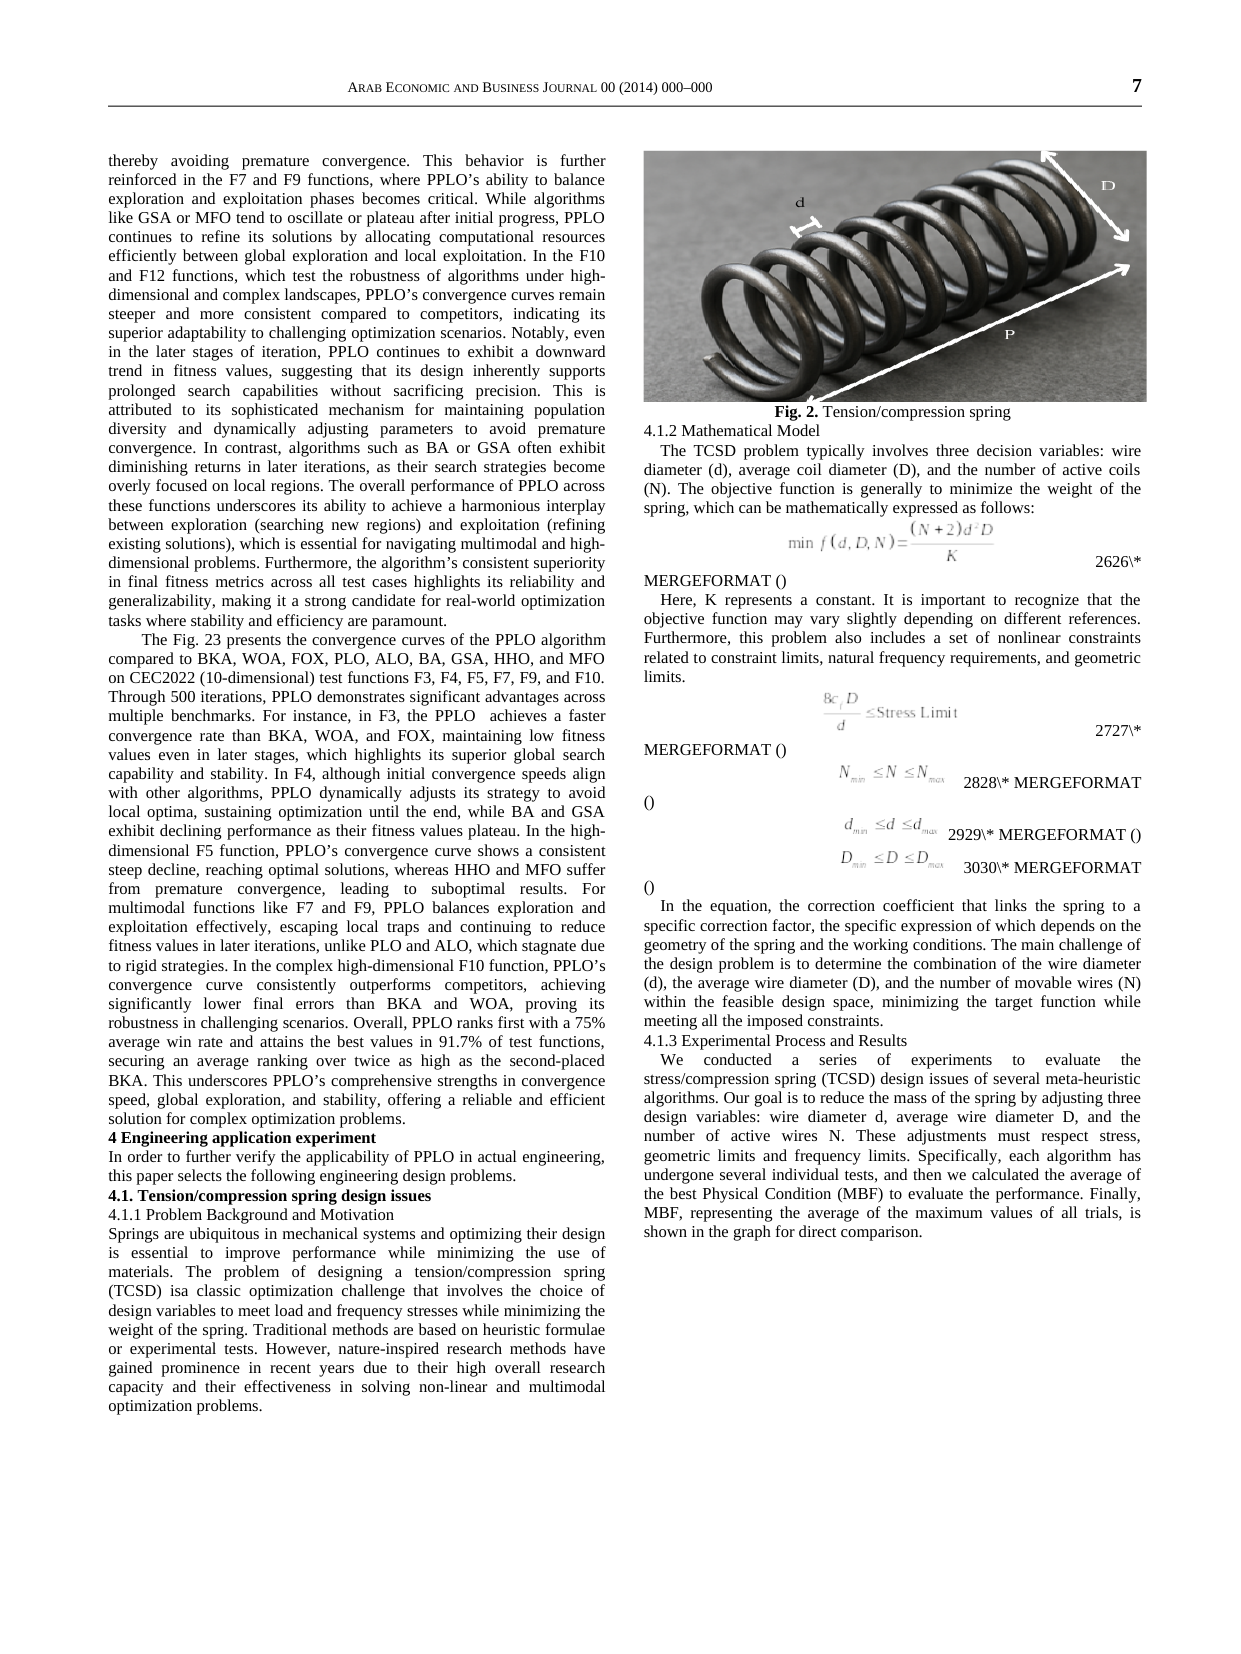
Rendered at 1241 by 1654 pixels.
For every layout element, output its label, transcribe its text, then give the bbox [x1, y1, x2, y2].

text Springs are ubiquitous in mechanical systems and optimizing their design is essential to improve performance while minimizing the use of materials. The problem of designing a tension/compression spring (TCSD) isa classic optimization challenge that involves the choice of design variables to meet load and frequency stresses while minimizing the weight of the spring. Traditional methods are based on heuristic formulae or experimental tests. However, nature-inspired research methods have gained prominence in recent years due to their high overall research capacity and their effectiveness in solving non-linear and multimodal optimization problems. [108, 1224, 606, 1415]
text 4 Engineering application experiment [108, 1128, 606, 1147]
text In the equation, the correction coefficient that links the spring to a specific correction factor, the specific expression of which depends on the geometry of the spring and the working conditions. The main challenge of the design problem is to determine the combination of the wire diameter (d), the average wire diameter (D), and the number of movable wires (N) within the feasible design space, minimizing the target function while meeting all the imposed constraints. [643, 896, 1142, 1030]
text Fig. 2. Tension/compression spring [643, 402, 1142, 421]
text In order to further verify the applicability of PPLO in actual engineering, this paper selects the following engineering design problems. [108, 1147, 606, 1185]
text 4.1.3 Experimental Process and Results [643, 1030, 1142, 1049]
text The TCSD problem typically involves three decision variables: wire diameter (d), average coil diameter (D), and the number of active coils (N). The objective function is generally to minimize the weight of the spring, which can be mathematically expressed as follows: [643, 440, 1142, 517]
text We conducted a series of experiments to evaluate the stress/compression spring (TCSD) design issues of several meta-heuristic algorithms. Our goal is to reduce the mass of the spring by adjusting three design variables: wire diameter d, average wire diameter D, and the number of active wires N. These adjustments must respect stress, geometric limits and frequency limits. Specifically, each algorithm has undergone several individual tests, and then we calculated the average of the best Physical Condition (MBF) to evaluate the performance. Finally, MBF, representing the average of the maximum values of all trials, is shown in the graph for direct comparison. [643, 1049, 1142, 1241]
text 4.1.1 Problem Background and Motivation [108, 1204, 606, 1224]
text The Fig. 22 curves presented in the analysis reveal that the PPLO algorithm consistently outperforms other metaheuristic approaches across a diverse set of benchmark functions (F3, F5, F7, F9, F10, and F12). Unlike algorithms such as BKA or WOA, which often exhibit premature convergence to suboptimal solutions or stagnation in later iterations, PPLO maintains a steady and rapid decline in objective function values throughout the entire 500-iteration process. For instance, in the case of the F3 function, PPLO demonstrates an exceptionally swift reduction in fitness values during the initial phase, followed by a stable trajectory that ensures minimal final error. Similarly, in the F5 function, where other algorithms like ALO or BA struggle to escape local optima, PPLO sustains its momentum by dynamically adjusting its search strategy, thereby avoiding premature convergence. This behavior is further reinforced in the F7 and F9 functions, where PPLO’s ability to balance exploration and exploitation phases becomes critical. While algorithms like GSA or MFO tend to oscillate or plateau after initial progress, PPLO continues to refine its solutions by allocating computational resources efficiently between global exploration and local exploitation. In the F10 and F12 functions, which test the robustness of algorithms under high-dimensional and complex landscapes, PPLO’s convergence curves remain steeper and more consistent compared to competitors, indicating its superior adaptability to challenging optimization scenarios. Notably, even in the later stages of iteration, PPLO continues to exhibit a downward trend in fitness values, suggesting that its design inherently supports prolonged search capabilities without sacrificing precision. This is attributed to its sophisticated mechanism for maintaining population diversity and dynamically adjusting parameters to avoid premature convergence. In contrast, algorithms such as BA or GSA often exhibit diminishing returns in later iterations, as their search strategies become overly focused on local regions. The overall performance of PPLO across these functions underscores its ability to achieve a harmonious interplay between exploration (searching new regions) and exploitation (refining existing solutions), which is essential for navigating multimodal and high-dimensional problems. Furthermore, the algorithm’s consistent superiority in final fitness metrics across all test cases highlights its reliability and generalizability, making it a strong candidate for real-world optimization tasks where stability and efficiency are paramount. [108, 150, 606, 629]
text 4.1.2 Mathematical Model [643, 421, 1142, 440]
picture [643, 150, 1147, 402]
text Here, K represents a constant. It is important to recognize that the objective function may vary slightly depending on different references. Furthermore, this problem also includes a set of nonlinear constraints related to constraint limits, natural frequency requirements, and geometric limits. [643, 590, 1142, 686]
text The Fig. 23 presents the convergence curves of the PPLO algorithm compared to BKA, WOA, FOX, PLO, ALO, BA, GSA, HHO, and MFO on CEC2022 (10-dimensional) test functions F3, F4, F5, F7, F9, and F10. Through 500 iterations, PPLO demonstrates significant advantages across multiple benchmarks. For instance, in F3, the PPLO achieves a faster convergence rate than BKA, WOA, and FOX, maintaining low fitness values even in later stages, which highlights its superior global search capability and stability. In F4, although initial convergence speeds align with other algorithms, PPLO dynamically adjusts its strategy to avoid local optima, sustaining optimization until the end, while BA and GSA exhibit declining performance as their fitness values plateau. In the high-dimensional F5 function, PPLO’s convergence curve shows a consistent steep decline, reaching optimal solutions, whereas HHO and MFO suffer from premature convergence, leading to suboptimal results. For multimodal functions like F7 and F9, PPLO balances exploration and exploitation effectively, escaping local traps and continuing to reduce fitness values in later iterations, unlike PLO and ALO, which stagnate due to rigid strategies. In the complex high-dimensional F10 function, PPLO’s convergence curve consistently outperforms competitors, achieving significantly lower final errors than BKA and WOA, proving its robustness in challenging scenarios. Overall, PPLO ranks first with a 75% average win rate and attains the best values in 91.7% of test functions, securing an average ranking over twice as high as the second-placed BKA. This underscores PPLO’s comprehensive strengths in convergence speed, global exploration, and stability, offering a reliable and efficient solution for complex optimization problems. [108, 629, 606, 1128]
text 4.1. Tension/compression spring design issues [108, 1185, 606, 1204]
